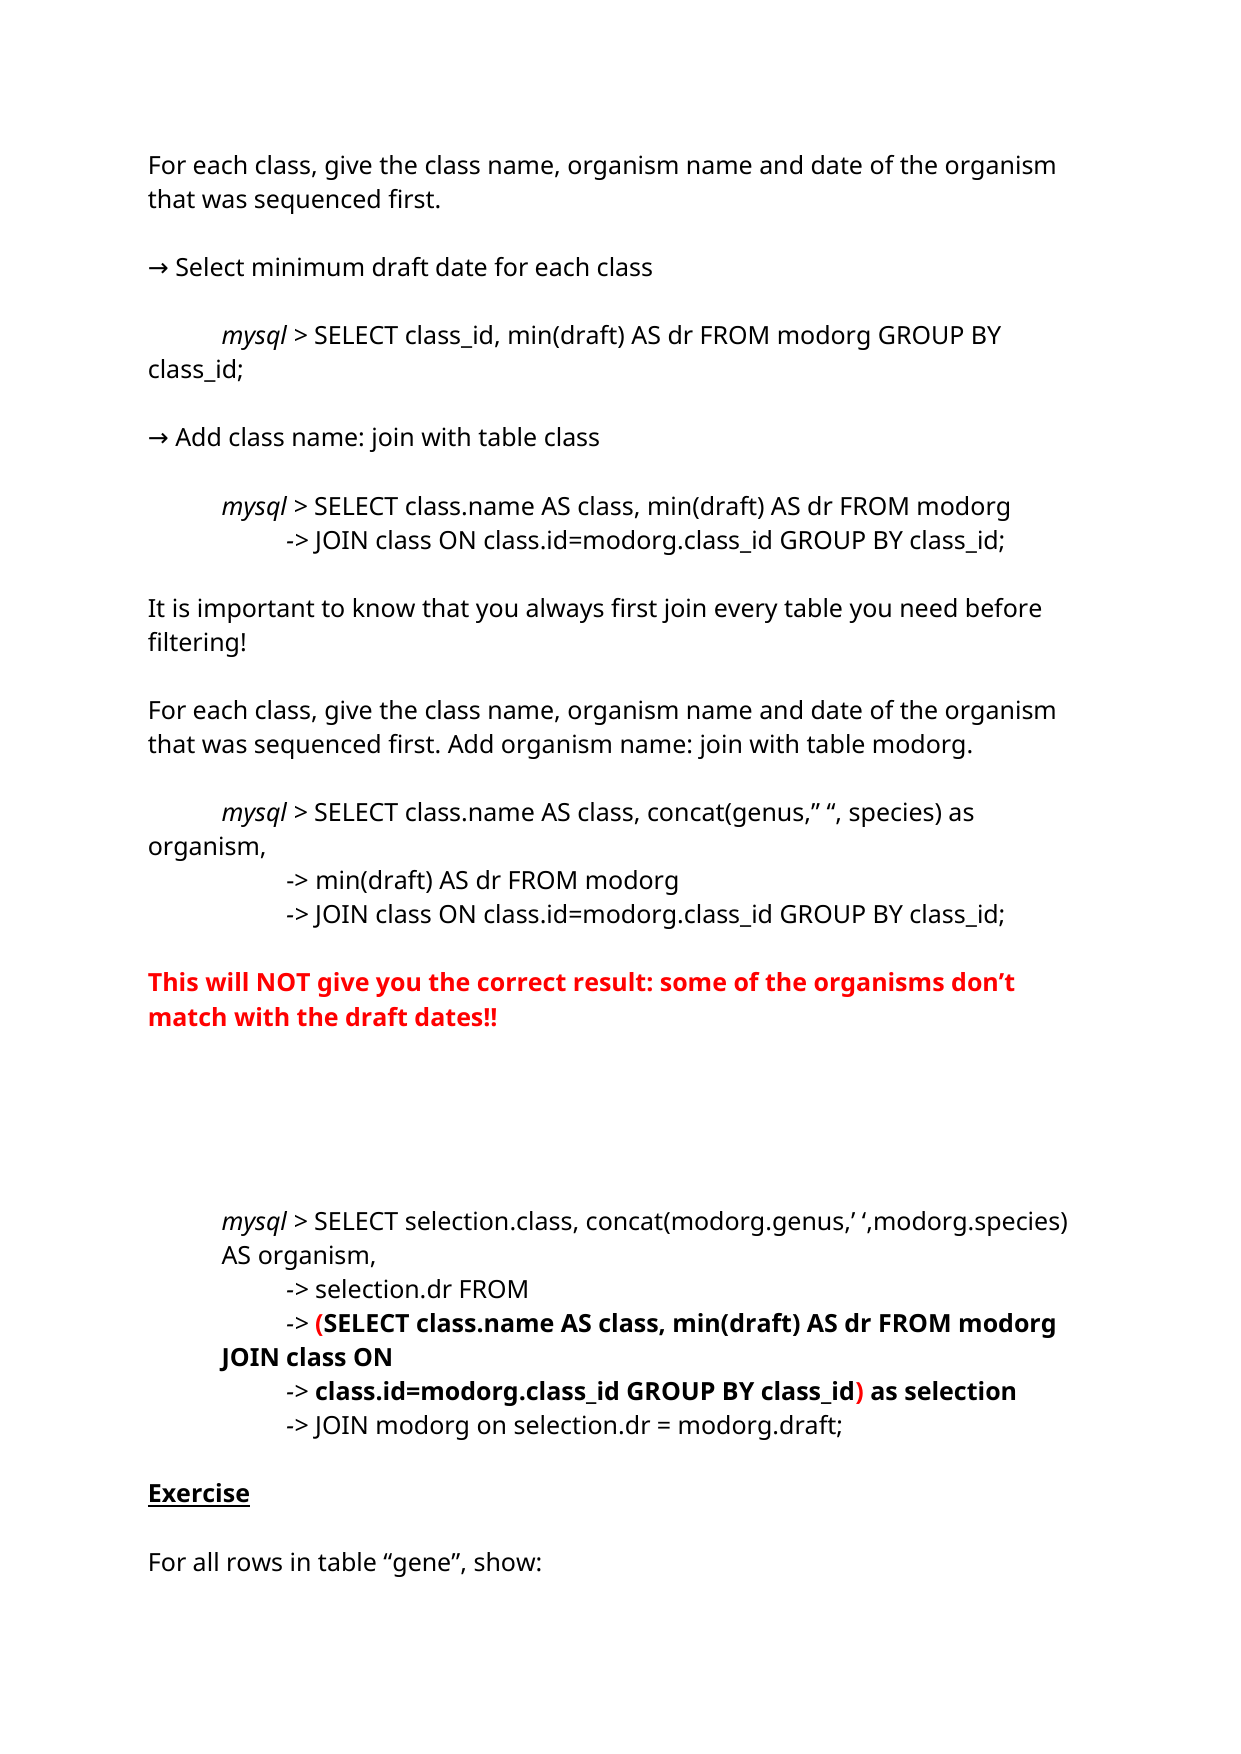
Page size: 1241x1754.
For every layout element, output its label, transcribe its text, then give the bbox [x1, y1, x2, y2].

text -> JOIN class ON class.id=modorg.class_id GROUP BY class_id; [148, 897, 1093, 931]
text -> JOIN class ON class.id=modorg.class_id GROUP BY class_id; [148, 522, 1093, 556]
text This will NOT give you the correct result: some of the organisms don’t match with the draft dates!! [148, 965, 1093, 1033]
text mysql > SELECT class.name AS class, concat(genus,” “, species) as organism, [148, 795, 1093, 863]
text mysql > SELECT class_id, min(draft) AS dr FROM modorg GROUP BY class_id; [148, 318, 1093, 386]
text mysql > SELECT class.name AS class, min(draft) AS dr FROM modorg [148, 488, 1093, 522]
text For all rows in table “gene”, show: [148, 1544, 1093, 1578]
text -> min(draft) AS dr FROM modorg [148, 863, 1093, 897]
text → Select minimum draft date for each class [148, 250, 1093, 284]
text For each class, give the class name, organism name and date of the organism that was sequenced first. Add organism name: join with table modorg. [148, 693, 1093, 761]
text Exercise [148, 1476, 1093, 1510]
text -> JOIN modorg on selection.dr = modorg.draft; [221, 1408, 1093, 1442]
text -> selection.dr FROM [221, 1272, 1093, 1306]
text For each class, give the class name, organism name and date of the organism that was sequenced first. [148, 148, 1093, 216]
text → Add class name: join with table class [148, 420, 1093, 454]
text -> (SELECT class.name AS class, min(draft) AS dr FROM modorg JOIN class ON [221, 1306, 1093, 1374]
text -> class.id=modorg.class_id GROUP BY class_id) as selection [221, 1374, 1093, 1408]
text mysql > SELECT selection.class, concat(modorg.genus,’ ‘,modorg.species) AS organism, [221, 1203, 1093, 1272]
text It is important to know that you always first join every table you need before filtering! [148, 590, 1093, 658]
